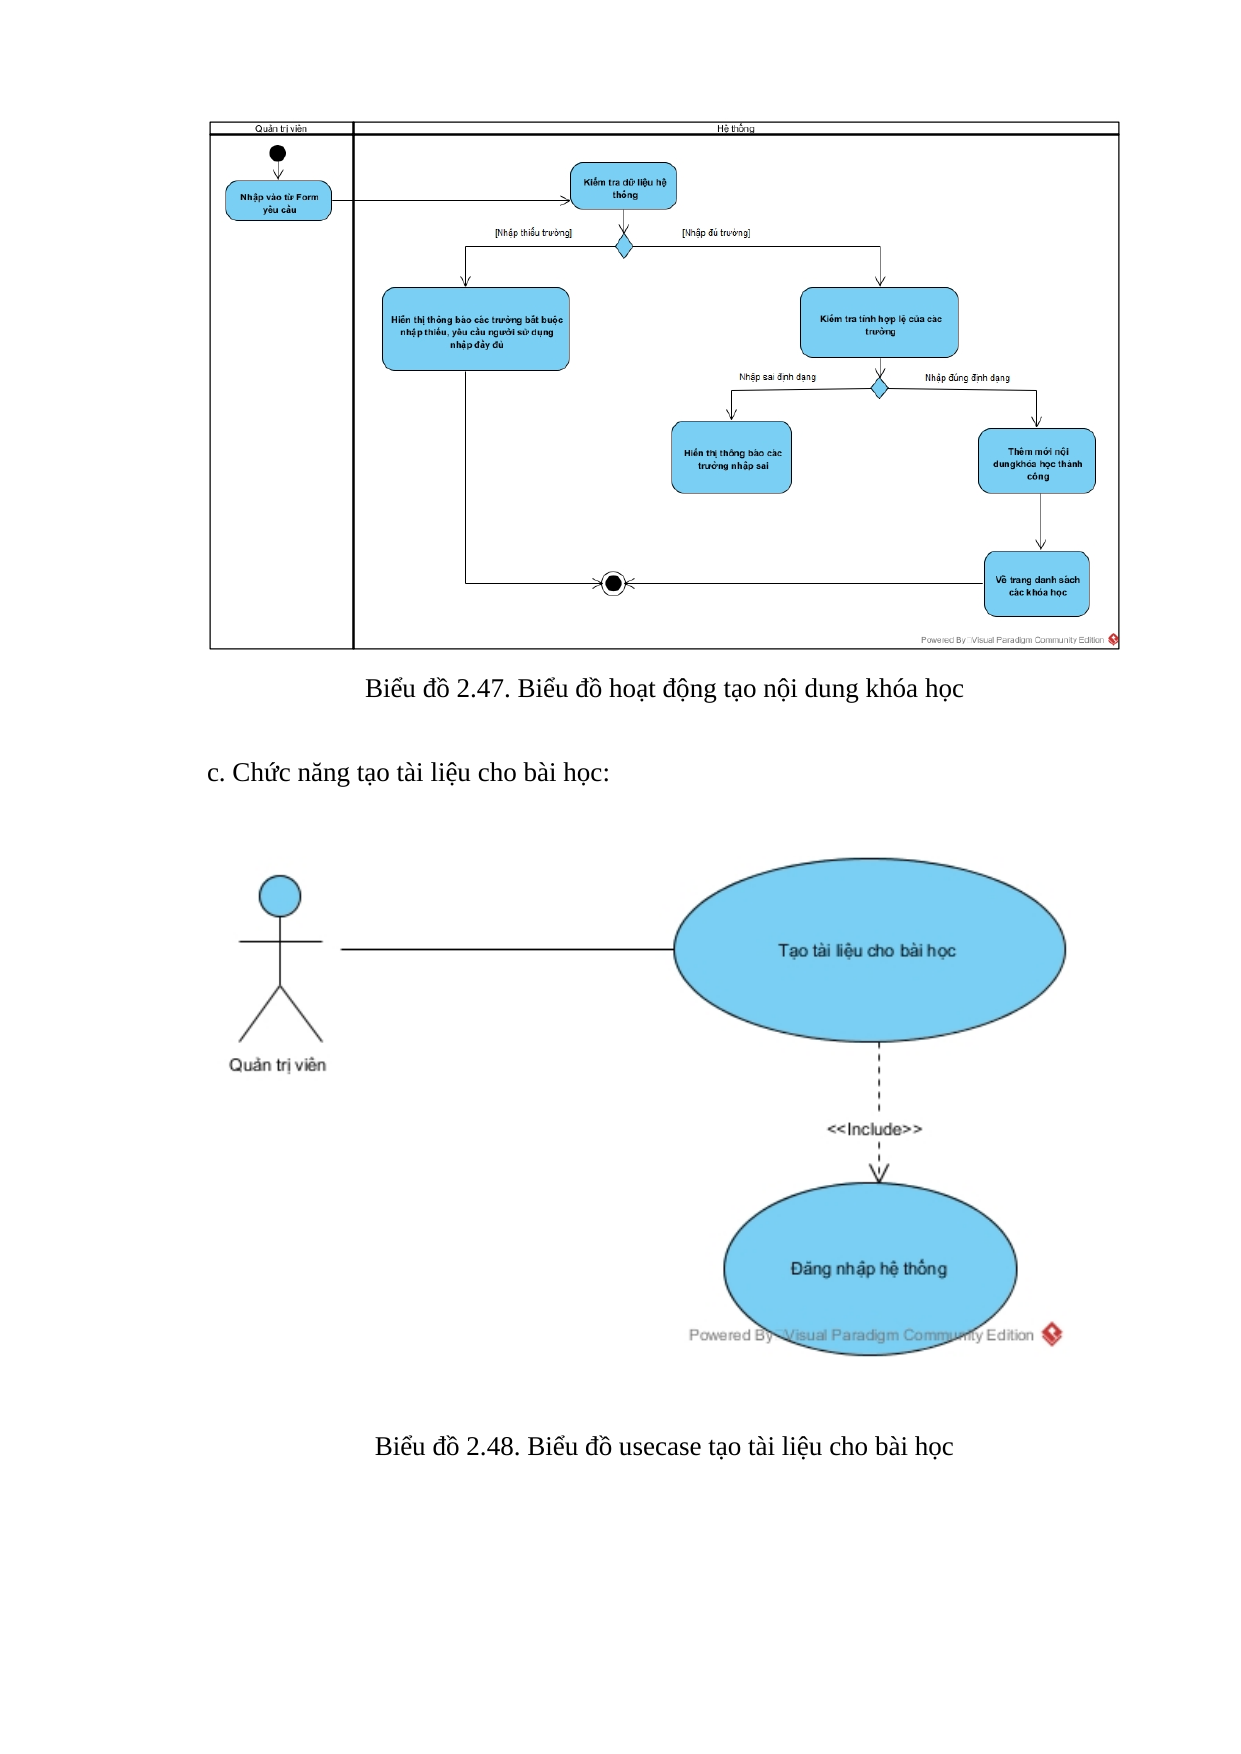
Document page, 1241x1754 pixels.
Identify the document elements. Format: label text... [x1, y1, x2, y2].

subtitle Biểu đồ 2.48. Biểu đồ usecase tạo tài liệu cho bài học [207, 1430, 1122, 1461]
picture [206, 856, 1071, 1361]
picture [206, 118, 1123, 653]
text c. Chức năng tạo tài liệu cho bài học: [207, 756, 1122, 787]
subtitle Biểu đồ 2.47. Biểu đồ hoạt động tạo nội dung khóa học [207, 672, 1122, 703]
